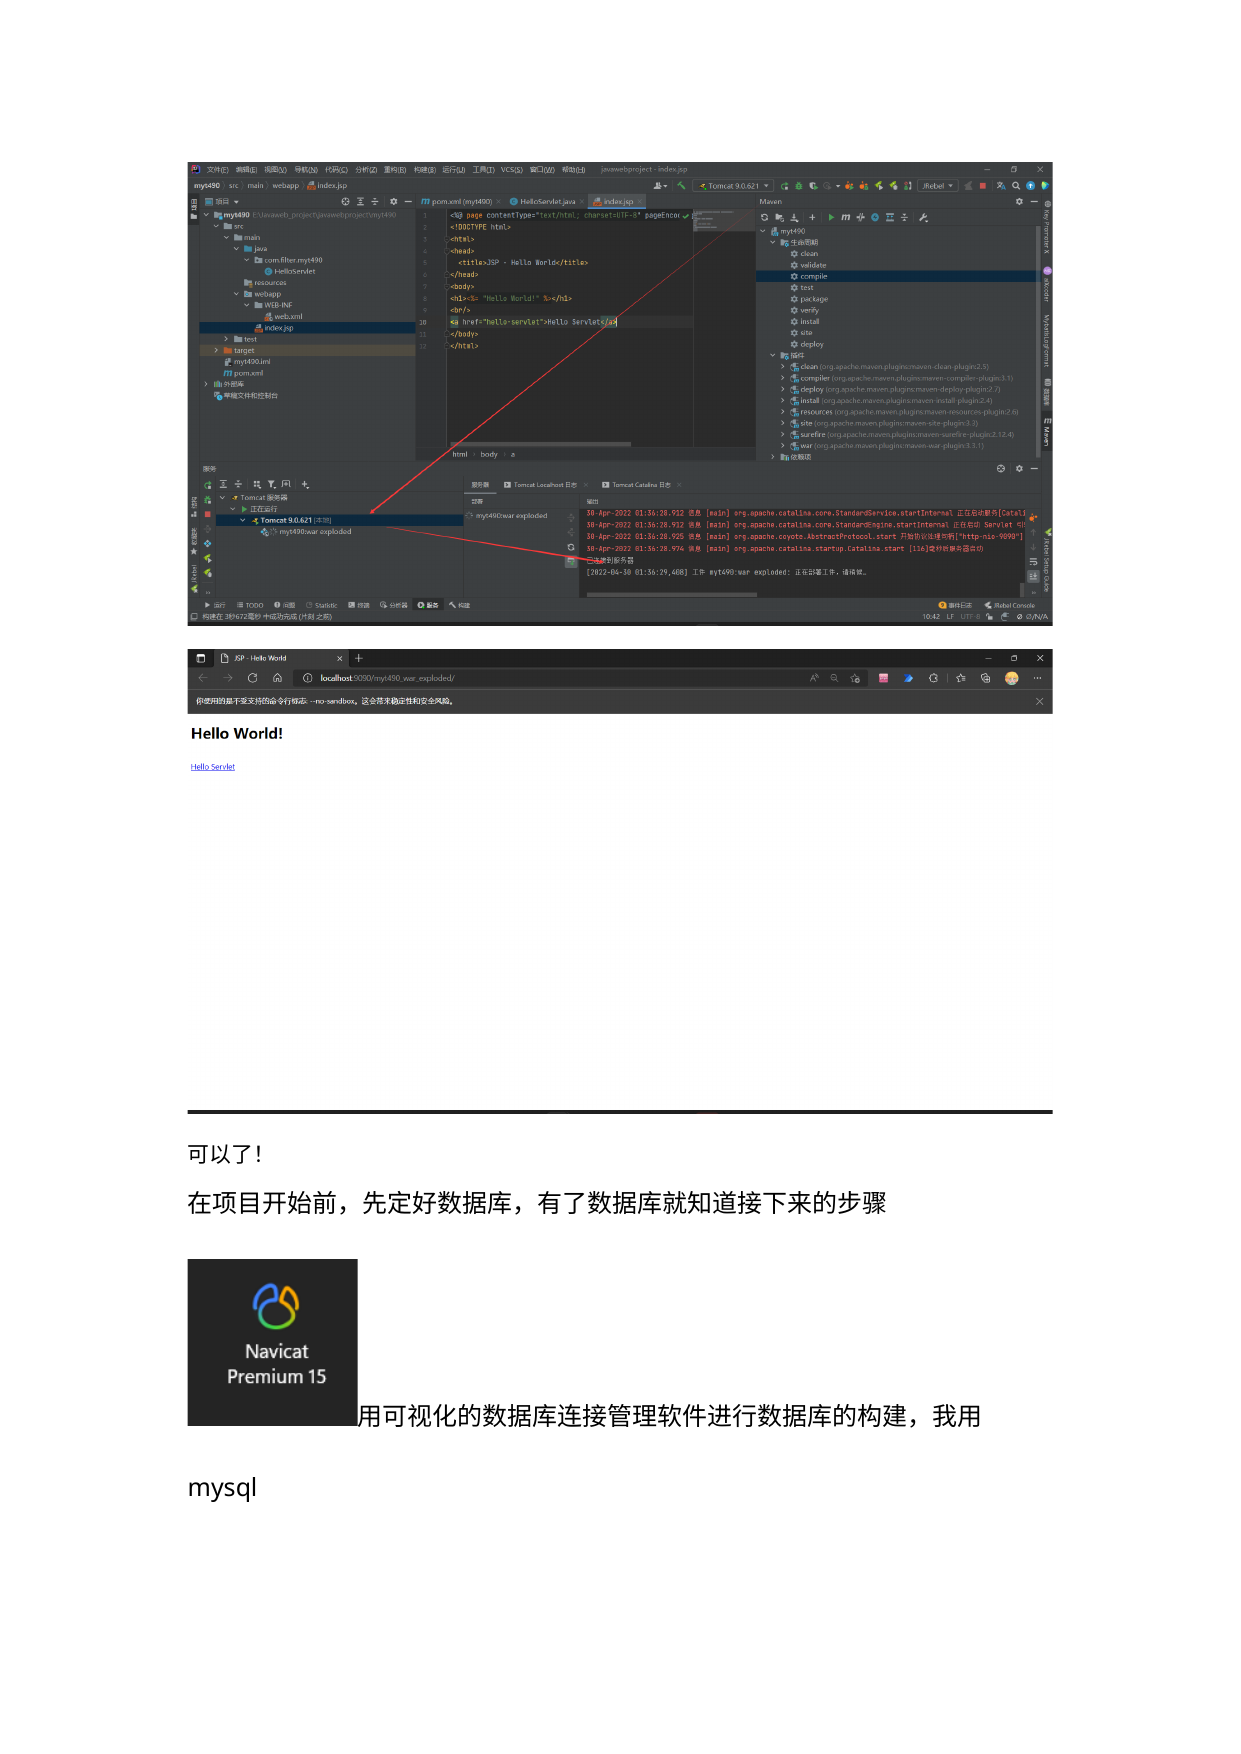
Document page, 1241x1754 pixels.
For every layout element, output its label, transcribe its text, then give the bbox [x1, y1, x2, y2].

picture [187, 649, 1053, 1114]
picture [187, 1259, 358, 1426]
text 用可视化的数据库连接管理软件进行数据库的构建，我用mysql [187, 1259, 1053, 1519]
picture [187, 162, 1053, 626]
text 在项目开始前，先定好数据库，有了数据库就知道接下来的步骤 [187, 1169, 1053, 1234]
text 可以了！ [187, 1137, 1053, 1169]
